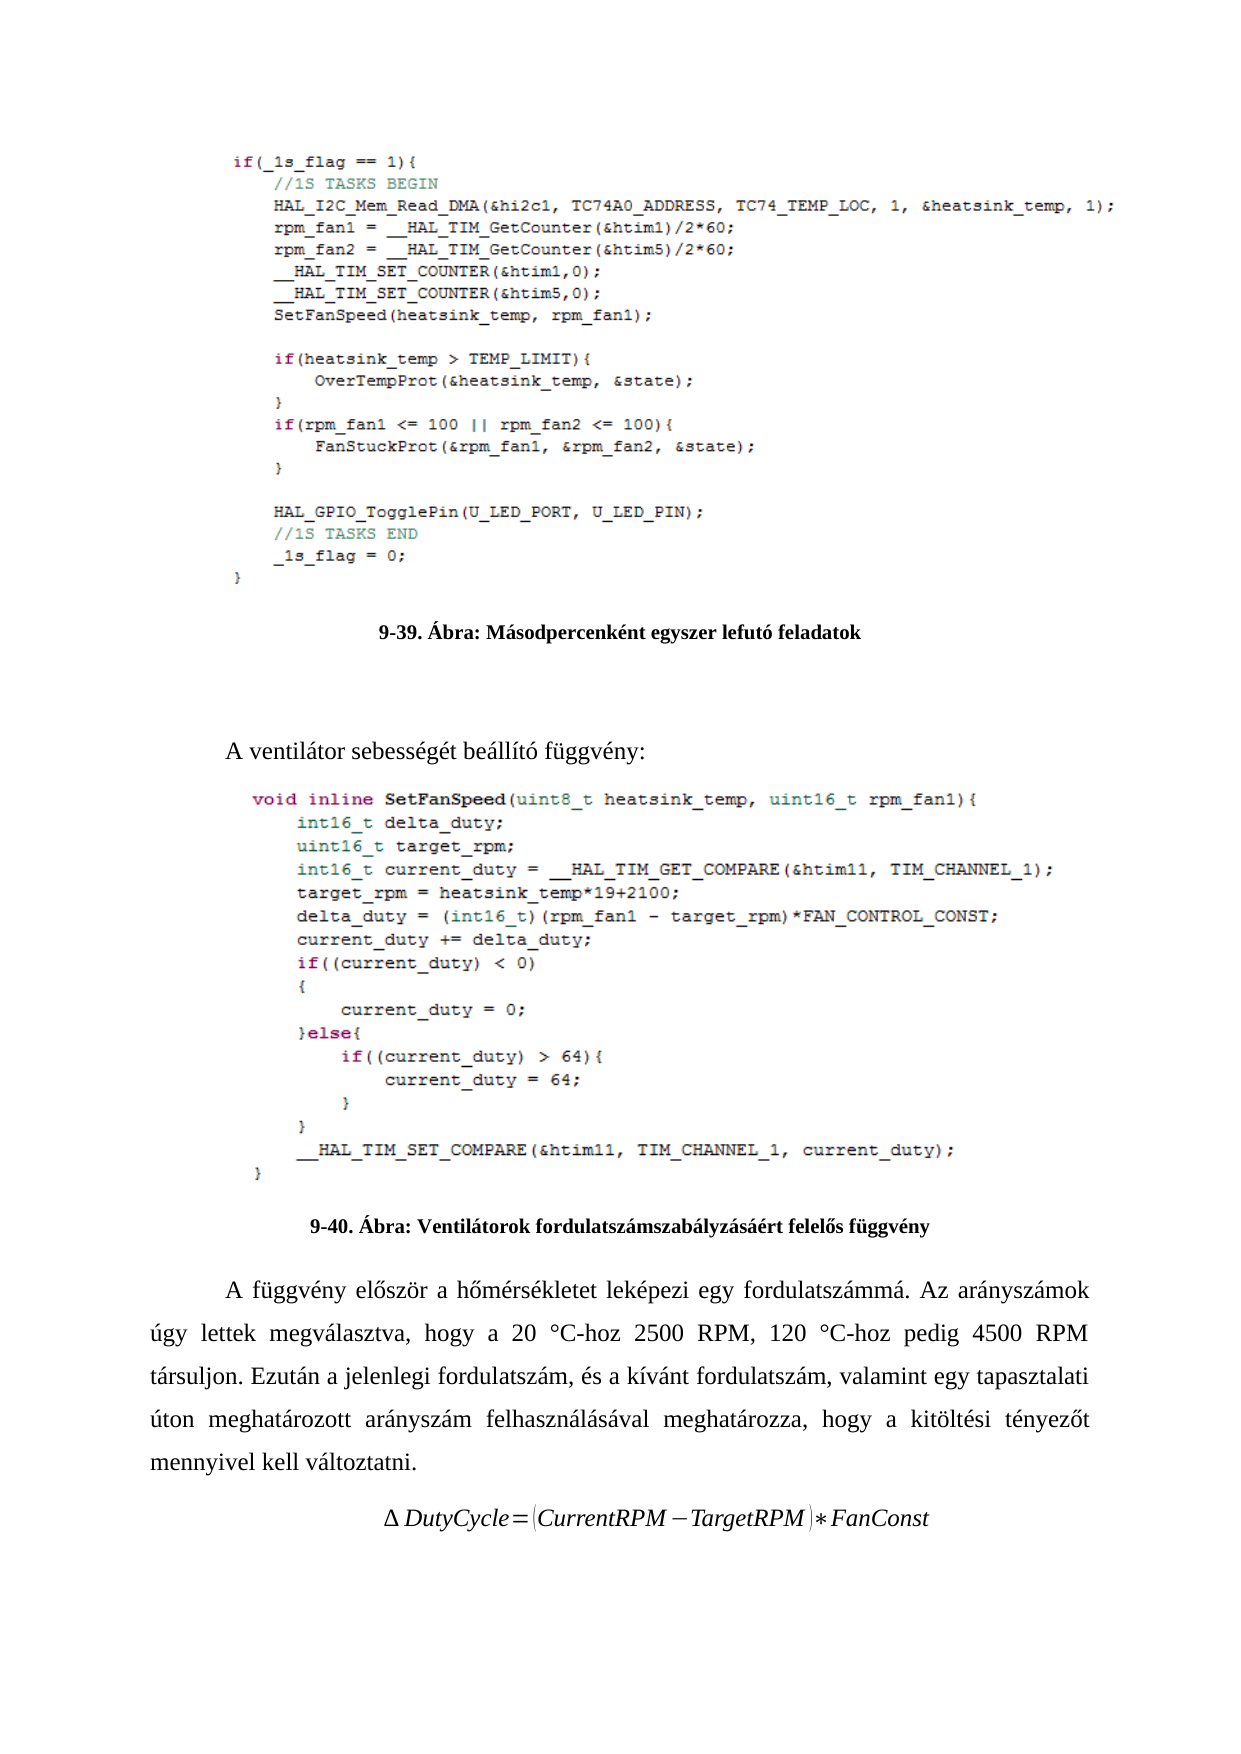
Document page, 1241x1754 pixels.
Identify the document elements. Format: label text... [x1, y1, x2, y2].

text A ventilátor sebességét beállító függvény: [150, 736, 1090, 765]
picture [225, 150, 1124, 593]
text A függvény először a hőmérsékletet leképezi egy fordulatszámmá. Az arányszámok úgy lettek megválasztva, hogy a 20 °C-hoz 2500 RPM, 120 °C-hoz pedig 4500 RPM társuljon. Ezután a jelenlegi fordulatszám, és a kívánt fordulatszám, valamint egy tapasztalati úton meghatározott arányszám felhasználásával meghatározza, hogy a kitöltési tényezőt mennyivel kell változtatni. [150, 1275, 1090, 1476]
picture [250, 792, 1065, 1187]
